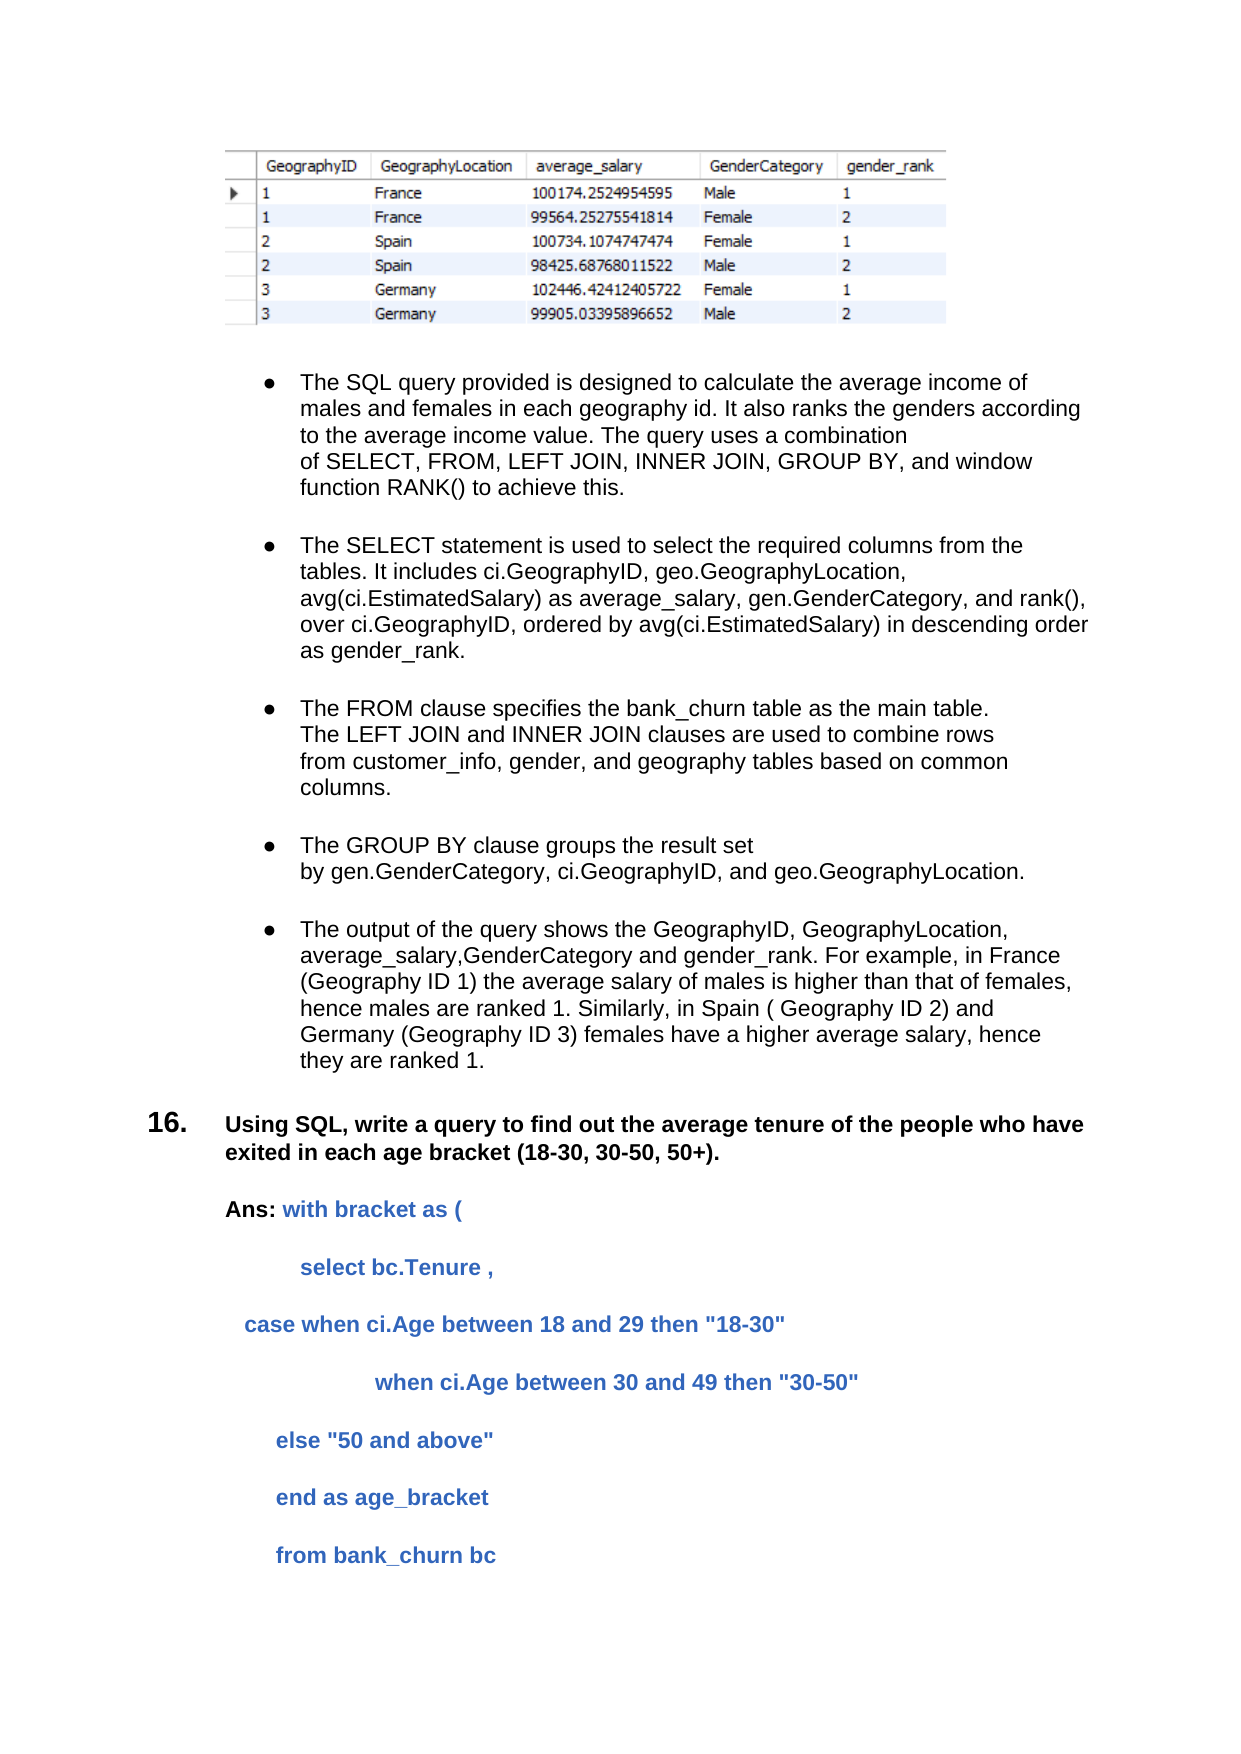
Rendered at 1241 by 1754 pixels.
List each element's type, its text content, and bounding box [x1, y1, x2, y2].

text case when ci.Age between 18 and 29 then "18-30" [225, 1311, 1090, 1338]
text else "50 and above" [225, 1427, 1090, 1453]
list The SELECT statement is used to select the required columns from the tables. It includes ci.GeographyID, geo.GeographyLocation, avg(ci.EstimatedSalary) as average_salary, gen.GenderCategory, and rank(), over ci.GeographyID, ordered by avg(ci.EstimatedSalary) in descending order as gender_rank. [262, 532, 1090, 664]
text from bank_churn bc [225, 1542, 1090, 1568]
text select bc.Tenure , [225, 1254, 1090, 1280]
text when ci.Age between 30 and 49 then "30-50" [225, 1369, 1090, 1395]
list The GROUP BY clause groups the result set by gen.GenderCategory, ci.GeographyID, and geo.GeographyLocation. [262, 832, 1090, 884]
text end as age_bracket [225, 1484, 1090, 1511]
list The output of the query shows the GeographyID, GeographyLocation, average_salary,GenderCategory and gender_rank. For example, in France (Geography ID 1) the average salary of males is higher than that of females, hence males are ranked 1. Similarly, in Spain ( Geography ID 2) and Germany (Geography ID 3) females have a higher average salary, hence they are ranked 1. [262, 916, 1090, 1074]
list The FROM clause specifies the bank_churn table as the main table. The LEFT JOIN and INNER JOIN clauses are used to combine rows from customer_info, gender, and geography tables based on common columns. [262, 695, 1090, 800]
text Ans: with bracket as ( [225, 1196, 1090, 1222]
list The SQL query provided is designed to calculate the average income of males and females in each geography id. It also ranks the genders according to the average income value. The query uses a combination of SELECT, FROM, LEFT JOIN, INNER JOIN, GROUP BY, and window function RANK() to achieve this. [262, 369, 1090, 501]
list Using SQL, write a query to find out the average tenure of the people who have exited in each age bracket (18-30, 30-50, 50+). [187, 1105, 1090, 1165]
picture [225, 150, 947, 338]
